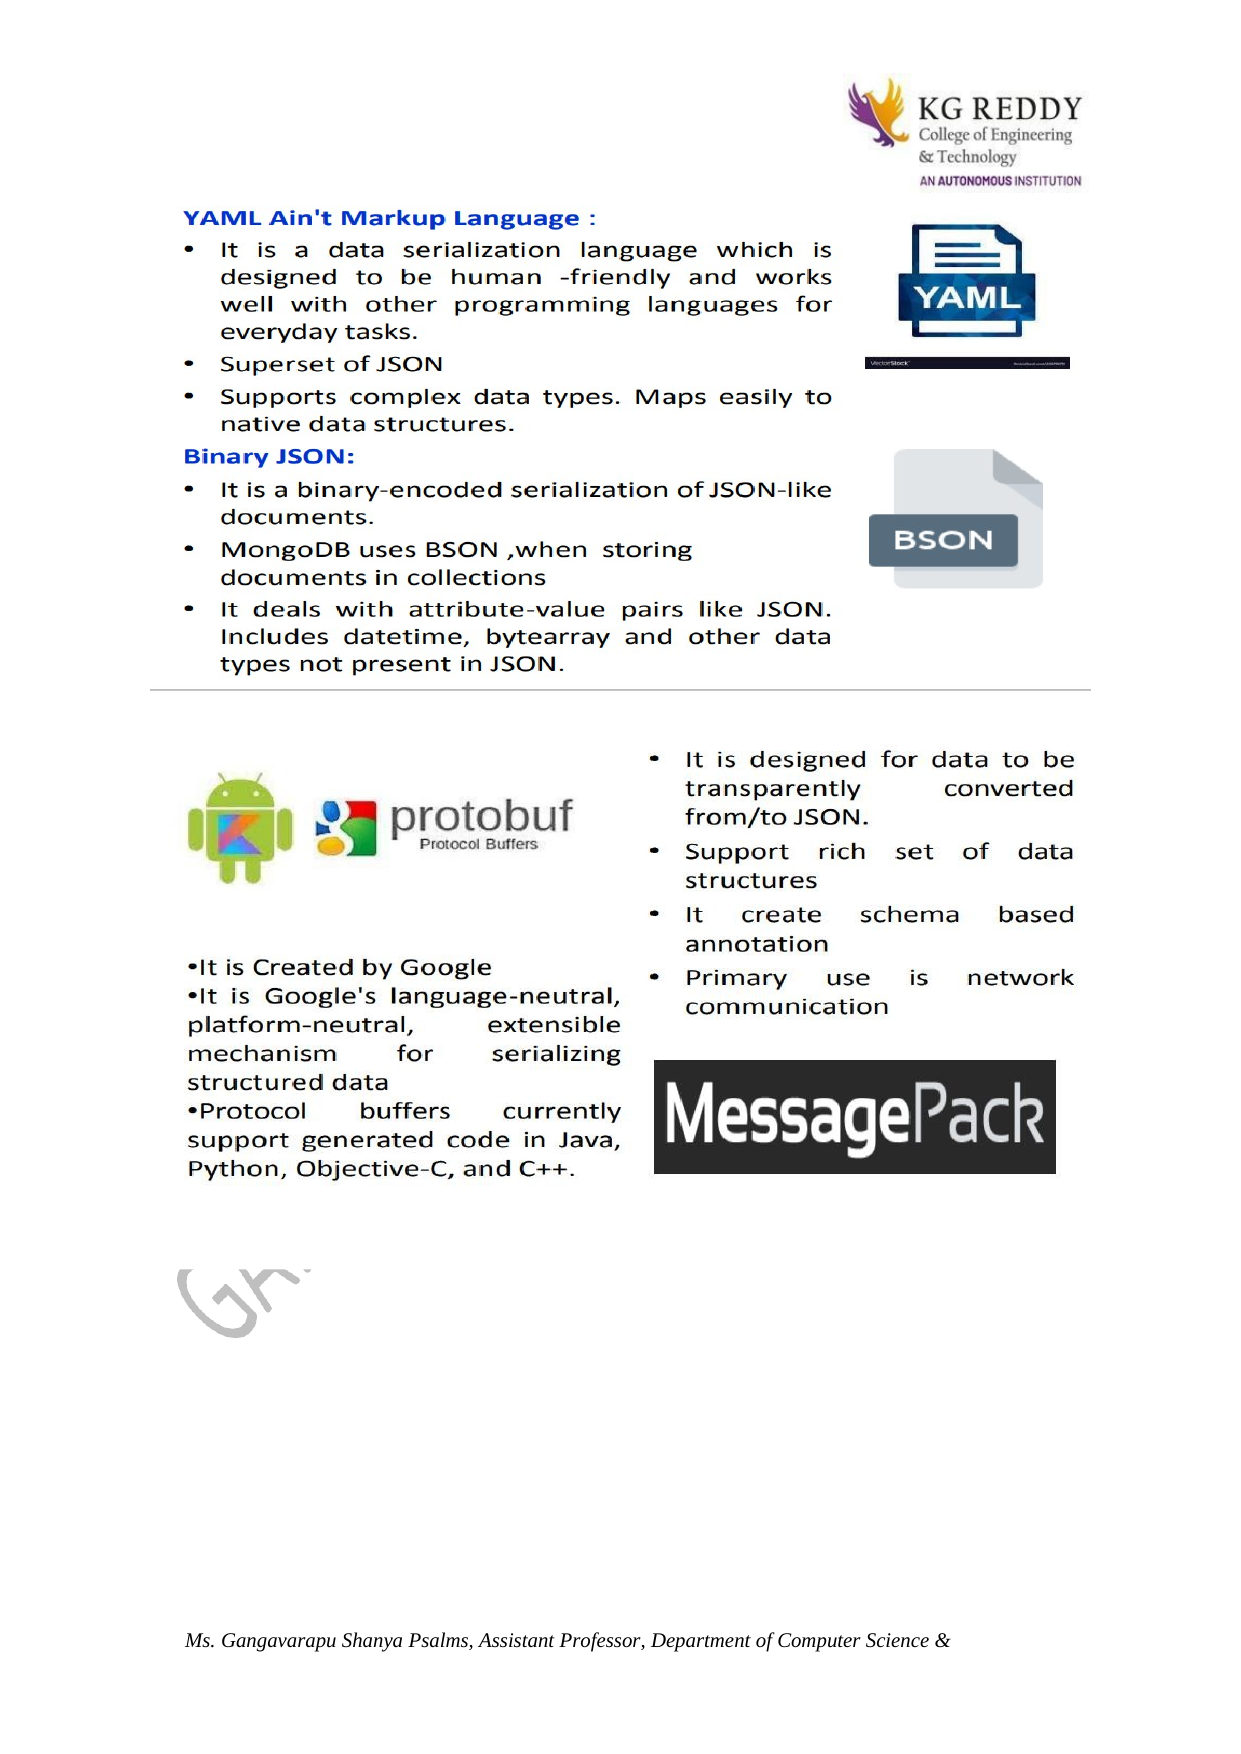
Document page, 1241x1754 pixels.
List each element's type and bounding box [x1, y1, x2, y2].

picture [150, 725, 1083, 1226]
picture [177, 1270, 845, 1338]
picture [150, 73, 1091, 691]
